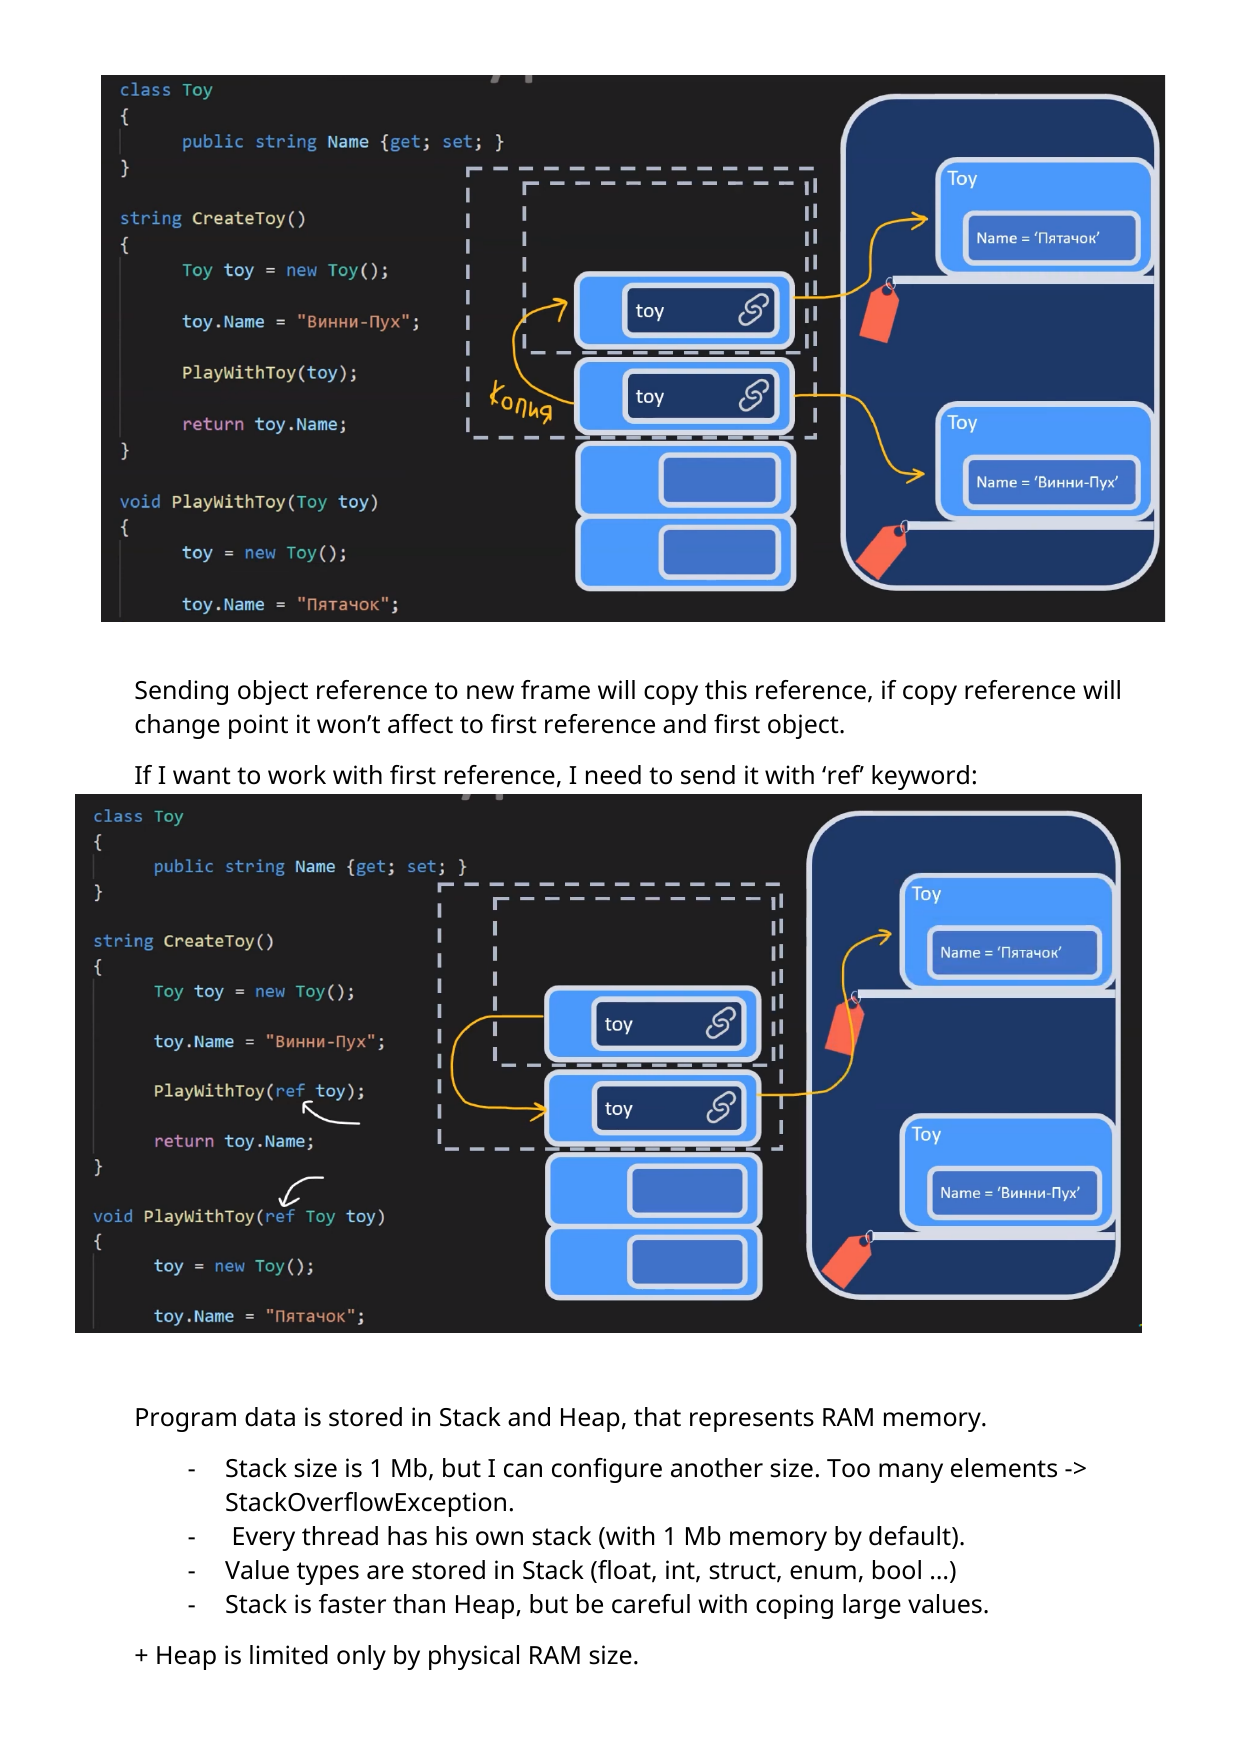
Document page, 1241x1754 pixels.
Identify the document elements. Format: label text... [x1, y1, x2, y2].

list Value types are stored in Stack (float, int, struct, enum, bool …) [187, 1553, 1165, 1587]
text Sending object reference to new frame will copy this reference, if copy reference will change point it won’t affect to first reference and first object. [134, 673, 1165, 741]
text If I want to work with first reference, I need to send it with ‘ref’ keyword: [134, 757, 1165, 791]
list Stack is faster than Heap, but be careful with coping large values. [187, 1587, 1165, 1621]
text Program data is stored in Stack and Heap, that represents RAM memory. [134, 1400, 1165, 1434]
list Stack size is 1 Mb, but I can configure another size. Too many elements -> StackOverflowException. [187, 1451, 1165, 1519]
picture [75, 794, 1142, 1333]
text + Heap is limited only by physical RAM size. [134, 1638, 1165, 1672]
list Every thread has his own stack (with 1 Mb memory by default). [187, 1519, 1165, 1553]
picture [101, 75, 1166, 622]
